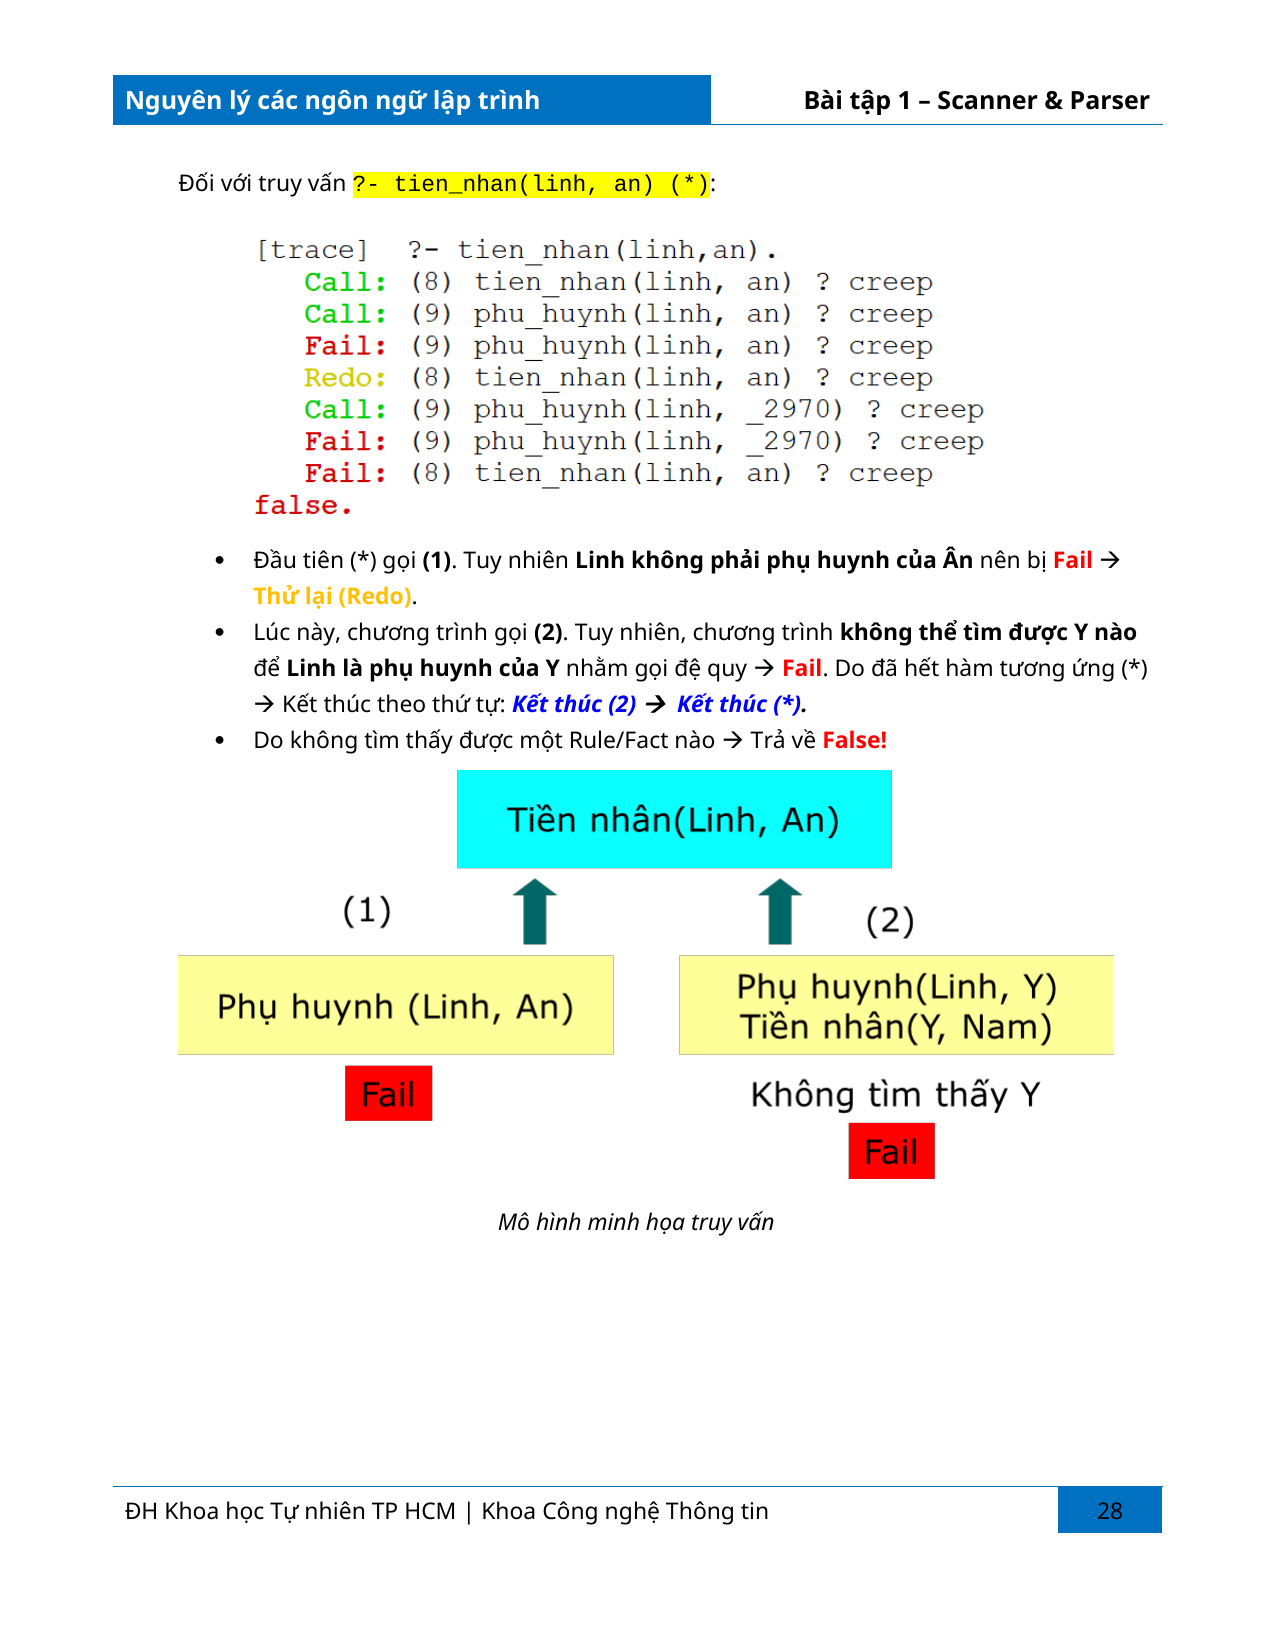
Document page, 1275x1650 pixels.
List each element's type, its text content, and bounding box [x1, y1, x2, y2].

text Đối với truy vấn ?- tien_nhan(linh, an) (*): [112, 167, 1162, 198]
list Do không tìm thấy được một Rule/Fact nào Trả về False! [216, 724, 1162, 755]
picture [236, 213, 1039, 529]
list Lúc này, chương trình gọi (2). Tuy nhiên, chương trình không thể tìm được Y nào để Linh là phụ huynh của Y nhằm gọi đệ quy Fail. Do đã hết hàm tương ứng (*) Kết thúc theo thứ tự: Kết thúc (2) Kết thúc (*). [216, 616, 1162, 719]
picture [178, 770, 1115, 1191]
text Mô hình minh họa truy vấn [112, 1206, 1162, 1237]
list Đầu tiên (*) gọi (1). Tuy nhiên Linh không phải phụ huynh của Ân nên bị Fail Thử lại (Redo). [216, 544, 1162, 611]
